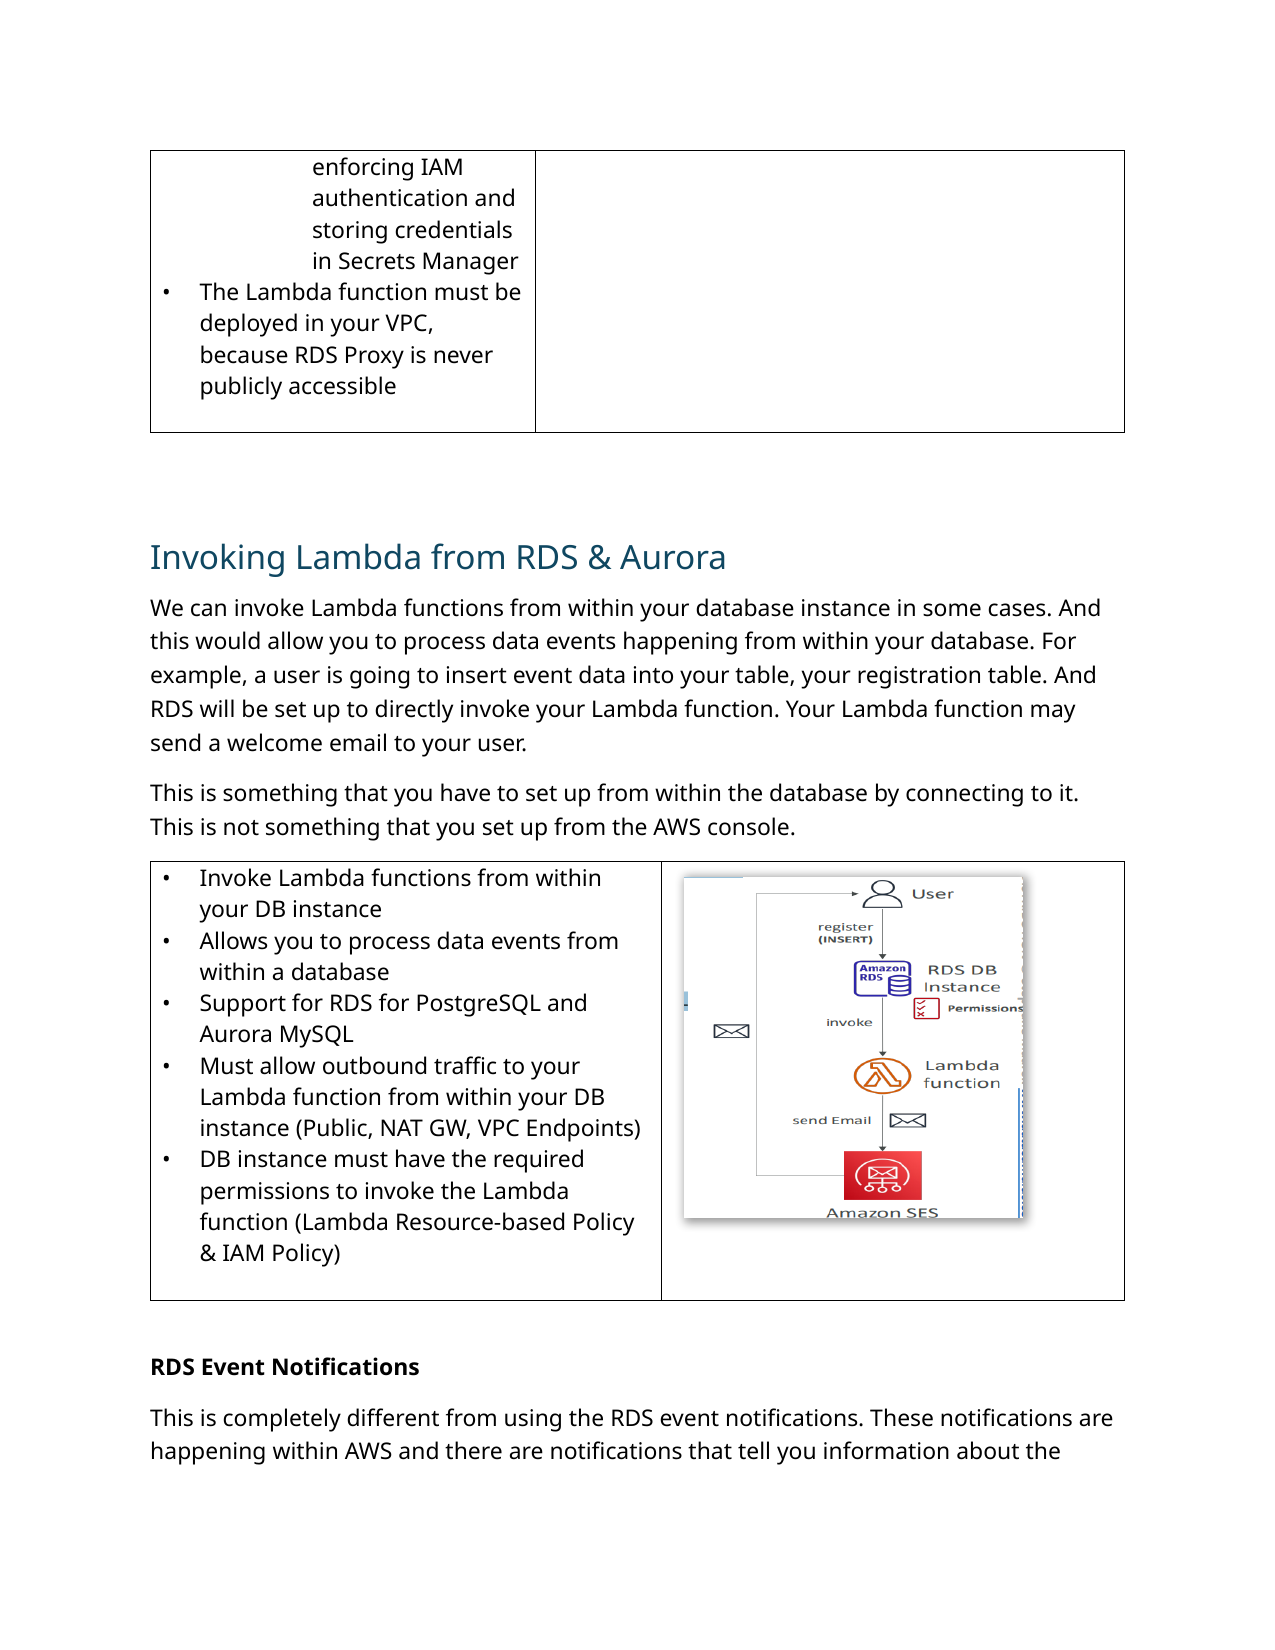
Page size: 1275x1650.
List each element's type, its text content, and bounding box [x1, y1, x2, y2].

table_header [662, 862, 1124, 1299]
text This is something that you have to set up from within the database by connecting to it. This is not something that you set up from the AWS console. [150, 777, 1125, 842]
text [150, 1401, 1125, 1466]
table_header [536, 151, 1124, 432]
subtitle Invoking Lambda from RDS & Aurora [150, 534, 1125, 579]
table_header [151, 151, 535, 432]
table_header Invoke Lambda functions from within your DB instance Allows you to process data events from within a database Support for RDS for PostgreSQL and Aurora MySQL Must allow outbound traffic to your Lambda function from within your DB instance (Public, NAT GW, VPC Endpoints) DB instance must have the required permissions to invoke the Lambda function (Lambda Resource-based Policy & IAM Policy) [151, 862, 661, 1299]
picture [684, 877, 1023, 1218]
text We can invoke Lambda functions from within your database instance in some cases. And this would allow you to process data events happening from within your database. For example, a user is going to insert event data into your table, your registration table. And RDS will be set up to directly invoke your Lambda function. Your Lambda function may send a welcome email to your user. [150, 591, 1125, 758]
text RDS Event Notifications [150, 1351, 1125, 1382]
